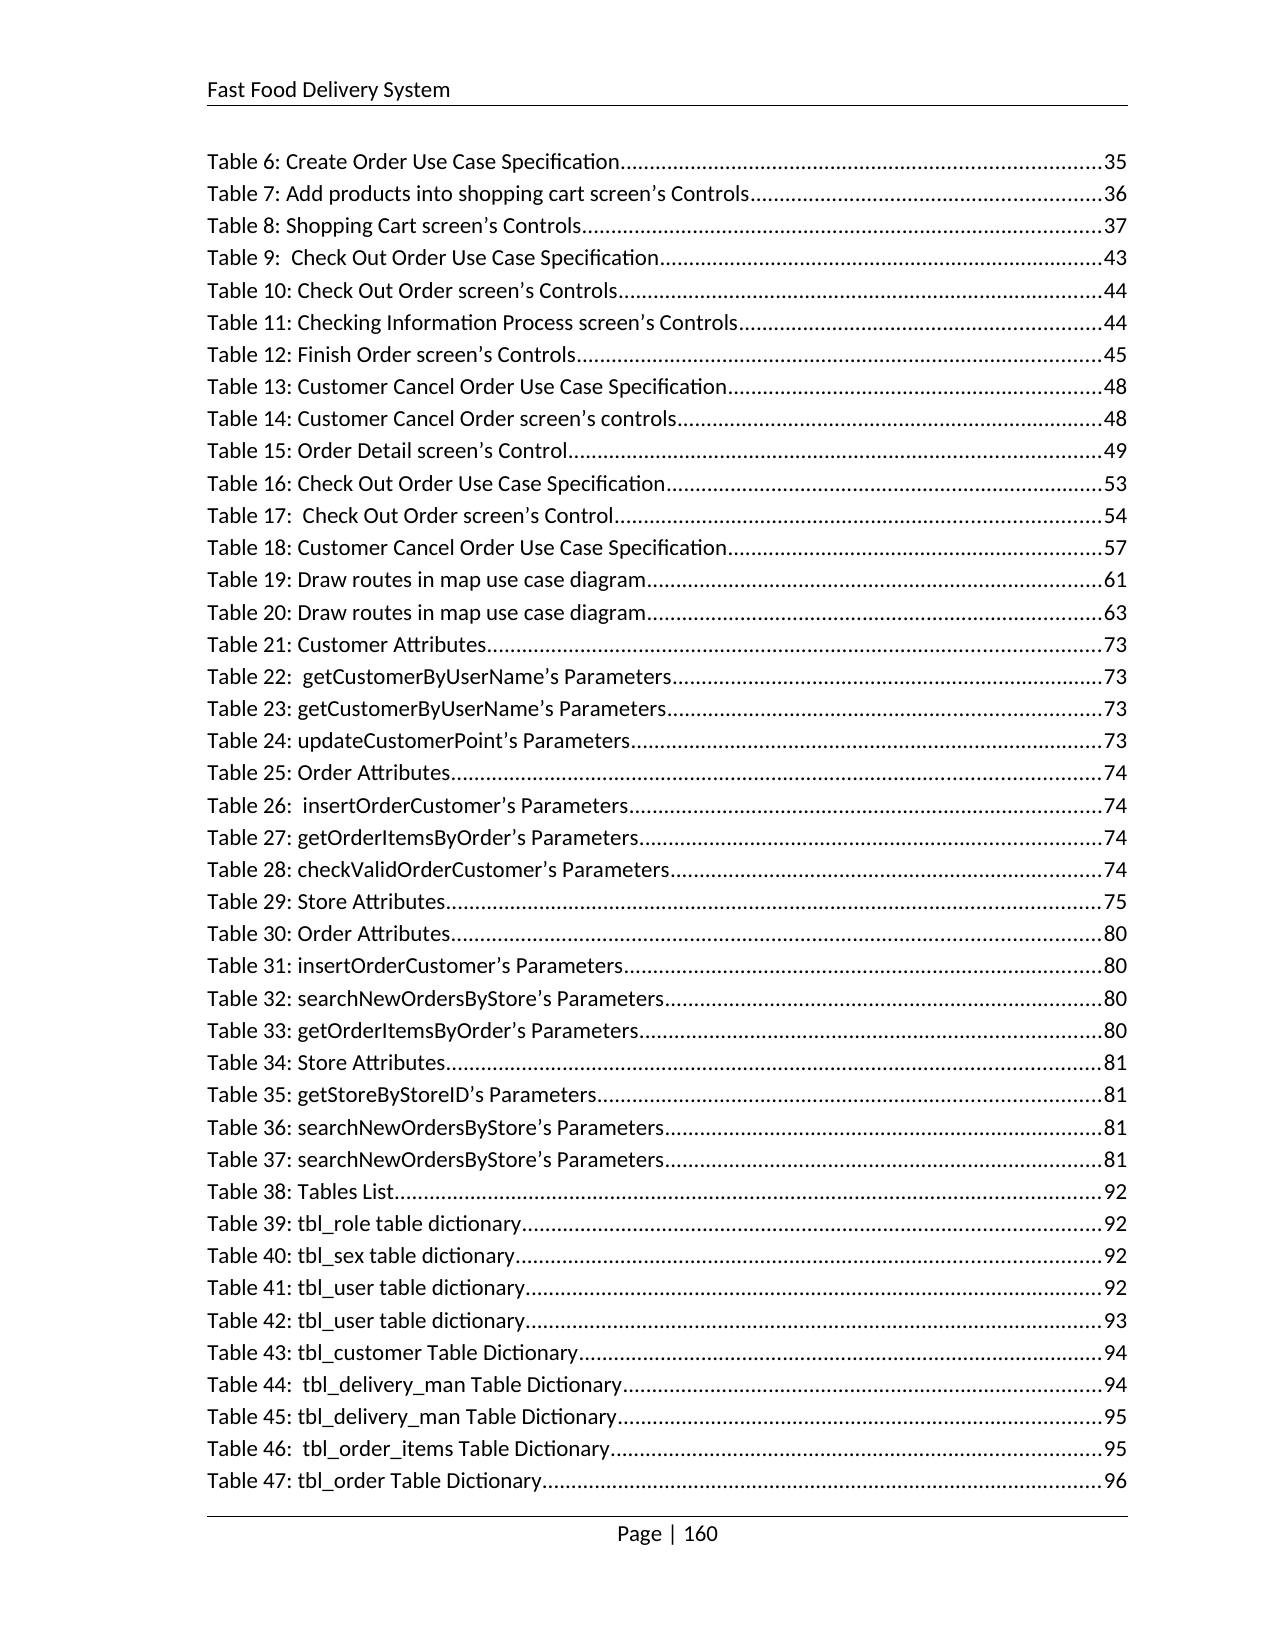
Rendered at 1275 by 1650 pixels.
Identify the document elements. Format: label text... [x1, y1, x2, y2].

text Table 45: tbl_delivery_man Table Dictionary 95 [207, 1402, 1128, 1430]
text Table 7: Add products into shopping cart screen’s Controls 36 [207, 179, 1128, 207]
text Table 10: Check Out Order screen’s Controls 44 [207, 276, 1128, 304]
text Table 38: Tables List 92 [207, 1177, 1128, 1205]
text Table 41: tbl_user table dictionary 92 [207, 1273, 1128, 1302]
text Table 16: Check Out Order Use Case Specification 53 [207, 469, 1128, 497]
text Table 24: updateCustomerPoint’s Parameters 73 [207, 726, 1128, 754]
text Table 37: searchNewOrdersByStore’s Parameters 81 [207, 1145, 1128, 1173]
text Table 27: getOrderItemsByOrder’s Parameters 74 [207, 823, 1128, 851]
text Table 29: Store Attributes 75 [207, 887, 1128, 915]
text Table 21: Customer Attributes 73 [207, 630, 1128, 658]
text Table 14: Customer Cancel Order screen’s controls 48 [207, 404, 1128, 432]
text Table 43: tbl_customer Table Dictionary 94 [207, 1338, 1128, 1366]
text Table 34: Store Attributes 81 [207, 1048, 1128, 1076]
text Table 35: getStoreByStoreID’s Parameters 81 [207, 1080, 1128, 1108]
text Table 47: tbl_order Table Dictionary 96 [207, 1467, 1128, 1495]
text Table 20: Draw routes in map use case diagram 63 [207, 598, 1128, 626]
text Table 15: Order Detail screen’s Control 49 [207, 437, 1128, 465]
text Table 12: Finish Order screen’s Controls 45 [207, 340, 1128, 368]
text Table 39: tbl_role table dictionary 92 [207, 1209, 1128, 1237]
text Table 6: Create Order Use Case Specification 35 [207, 147, 1128, 175]
text Table 22: getCustomerByUserName’s Parameters 73 [207, 662, 1128, 690]
text Table 11: Checking Information Process screen’s Controls 44 [207, 308, 1128, 336]
text Table 31: insertOrderCustomer’s Parameters 80 [207, 952, 1128, 980]
text Table 30: Order Attributes 80 [207, 919, 1128, 947]
text Table 8: Shopping Cart screen’s Controls 37 [207, 211, 1128, 239]
text Table 42: tbl_user table dictionary 93 [207, 1306, 1128, 1334]
text Table 26: insertOrderCustomer’s Parameters 74 [207, 791, 1128, 819]
text Table 36: searchNewOrdersByStore’s Parameters 81 [207, 1113, 1128, 1141]
text Table 18: Customer Cancel Order Use Case Specification 57 [207, 533, 1128, 561]
text Table 28: checkValidOrderCustomer’s Parameters 74 [207, 855, 1128, 883]
text Table 19: Draw routes in map use case diagram 61 [207, 565, 1128, 593]
text Table 32: searchNewOrdersByStore’s Parameters 80 [207, 984, 1128, 1012]
text Table 46: tbl_order_items Table Dictionary 95 [207, 1434, 1128, 1462]
text Table 9: Check Out Order Use Case Specification 43 [207, 243, 1128, 272]
text Table 23: getCustomerByUserName’s Parameters 73 [207, 694, 1128, 722]
text Table 44: tbl_delivery_man Table Dictionary 94 [207, 1370, 1128, 1398]
text Table 25: Order Attributes 74 [207, 758, 1128, 787]
text Table 17: Check Out Order screen’s Control 54 [207, 501, 1128, 529]
text Table 33: getOrderItemsByOrder’s Parameters 80 [207, 1016, 1128, 1044]
text Table 13: Customer Cancel Order Use Case Specification 48 [207, 372, 1128, 400]
text Table 40: tbl_sex table dictionary 92 [207, 1241, 1128, 1269]
